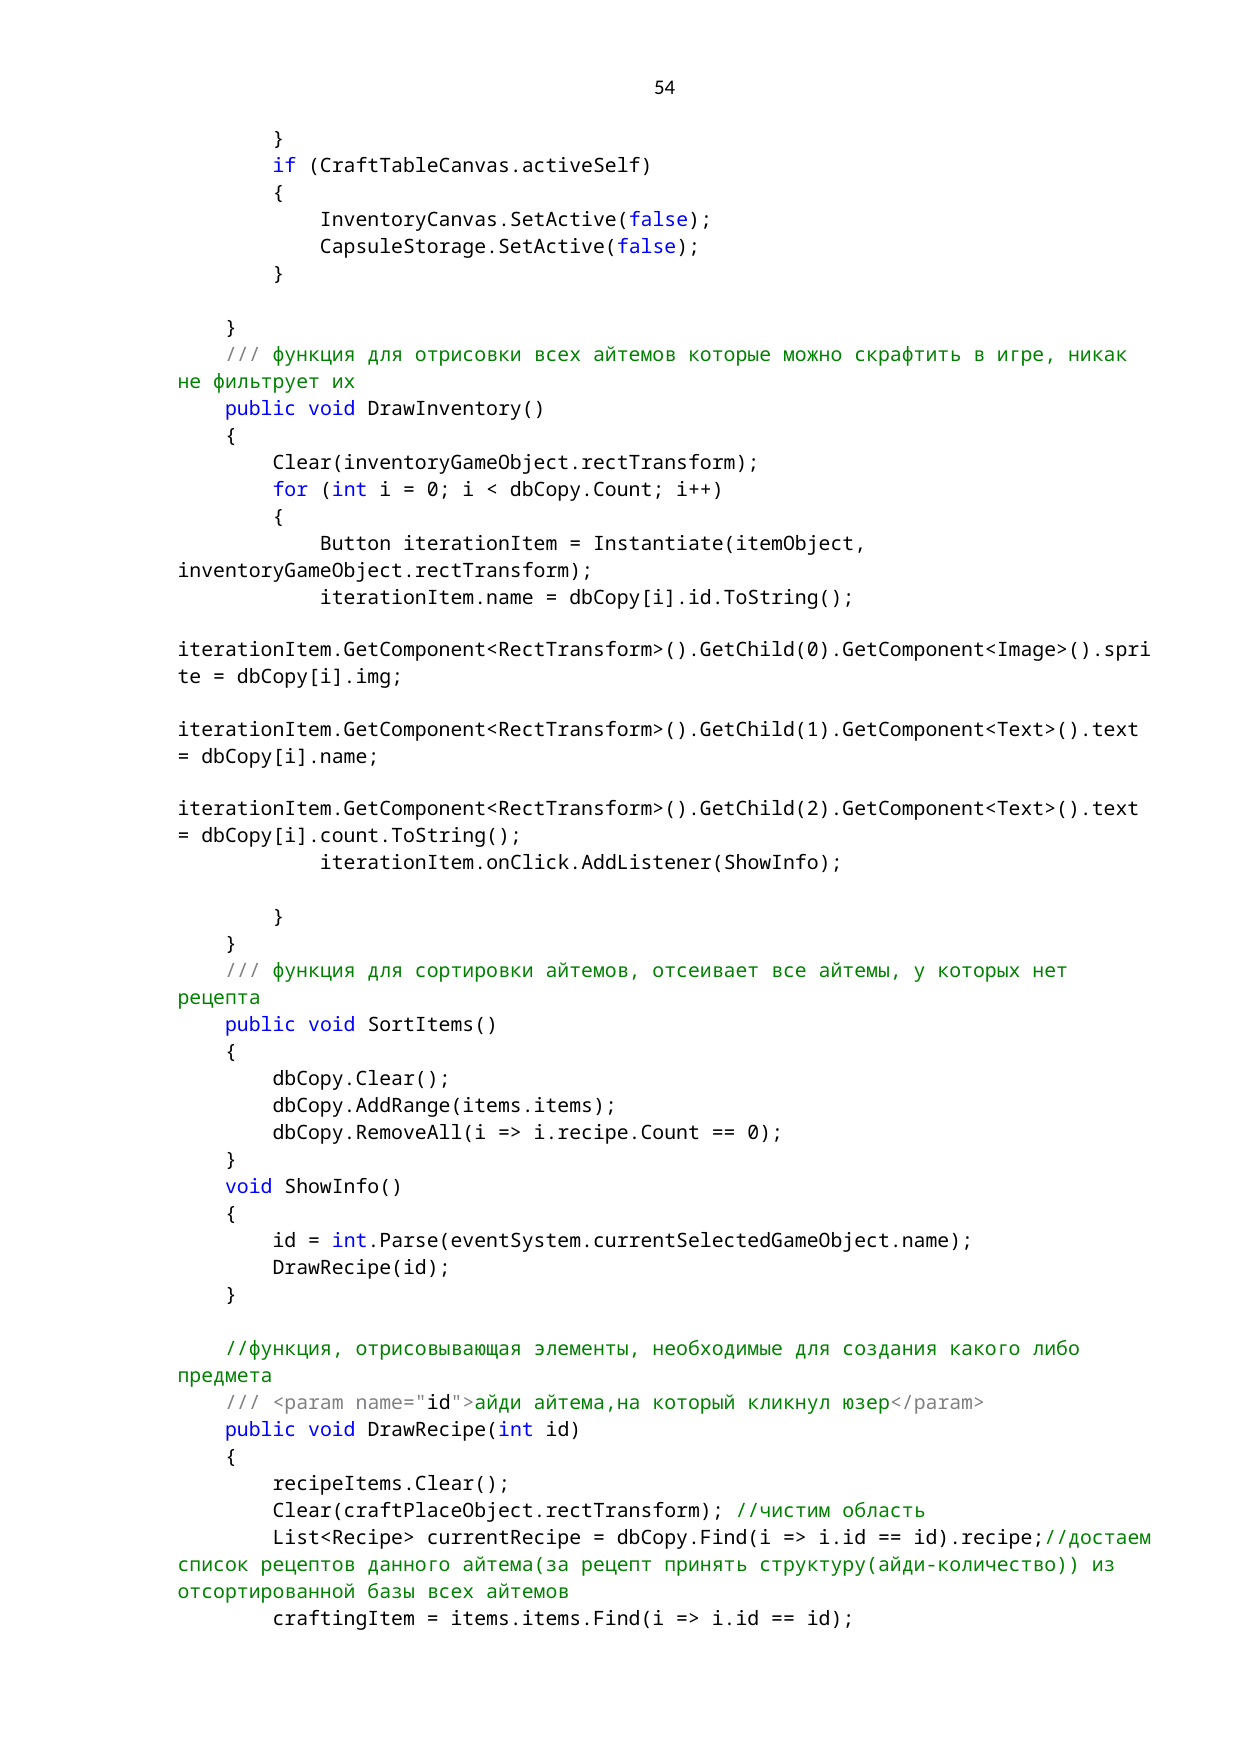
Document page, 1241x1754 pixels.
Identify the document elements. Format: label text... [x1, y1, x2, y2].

text DrawRecipe(id); [177, 1253, 1152, 1280]
text } [177, 1145, 1152, 1172]
text public void DrawRecipe(int id) [177, 1415, 1152, 1442]
text } [177, 1280, 1152, 1307]
text /// функция для сортировки айтемов, отсеивает все айтемы, у которых нет рецепта [177, 956, 1152, 1010]
text iterationItem.name = dbCopy[i].id.ToString(); [177, 583, 1152, 610]
text InventoryCanvas.SetActive(false); [177, 206, 1152, 233]
text dbCopy.AddRange(items.items); [177, 1091, 1152, 1118]
text void ShowInfo() [177, 1172, 1152, 1199]
text public void DrawInventory() [177, 394, 1152, 421]
text { [177, 179, 1152, 206]
text craftingItem = items.items.Find(i => i.id == id); [177, 1604, 1152, 1631]
text /// <param name="id">айди айтема,на который кликнул юзер</param> [177, 1388, 1152, 1415]
text if (CraftTableCanvas.activeSelf) [177, 152, 1152, 179]
text dbCopy.Clear(); [177, 1064, 1152, 1091]
text Clear(craftPlaceObject.rectTransform); //чистим область [177, 1496, 1152, 1523]
text { [177, 502, 1152, 529]
text { [177, 1037, 1152, 1064]
text List<Recipe> currentRecipe = dbCopy.Find(i => i.id == id).recipe;//достаем список рецептов данного айтема(за рецепт принять структуру(айди-количество)) из отсортированной базы всех айтемов [177, 1523, 1152, 1604]
text iterationItem.GetComponent<RectTransform>().GetChild(1).GetComponent<Text>().text = dbCopy[i].name; [177, 690, 1152, 769]
text } [177, 259, 1152, 287]
text Button iterationItem = Instantiate(itemObject, inventoryGameObject.rectTransform); [177, 529, 1152, 583]
text recipeItems.Clear(); [177, 1469, 1152, 1496]
text /// функция для отрисовки всех айтемов которые можно скрафтить в игре, никак не фильтрует их [177, 341, 1152, 394]
text } [177, 902, 1152, 929]
text id = int.Parse(eventSystem.currentSelectedGameObject.name); [177, 1226, 1152, 1253]
text iterationItem.GetComponent<RectTransform>().GetChild(0).GetComponent<Image>().sprite = dbCopy[i].img; [177, 610, 1152, 690]
text } [177, 313, 1152, 341]
text { [177, 1442, 1152, 1469]
text for (int i = 0; i < dbCopy.Count; i++) [177, 475, 1152, 502]
text public void SortItems() [177, 1010, 1152, 1037]
text } [177, 929, 1152, 956]
text dbCopy.RemoveAll(i => i.recipe.Count == 0); [177, 1118, 1152, 1145]
text { [177, 1199, 1152, 1226]
text } [177, 125, 1152, 152]
text Clear(inventoryGameObject.rectTransform); [177, 448, 1152, 475]
text iterationItem.GetComponent<RectTransform>().GetChild(2).GetComponent<Text>().text = dbCopy[i].count.ToString(); [177, 769, 1152, 848]
text CapsuleStorage.SetActive(false); [177, 233, 1152, 259]
text //функция, отрисовывающая элементы, необходимые для создания какого либо предмета [177, 1334, 1152, 1388]
text { [177, 421, 1152, 448]
text iterationItem.onClick.AddListener(ShowInfo); [177, 848, 1152, 875]
